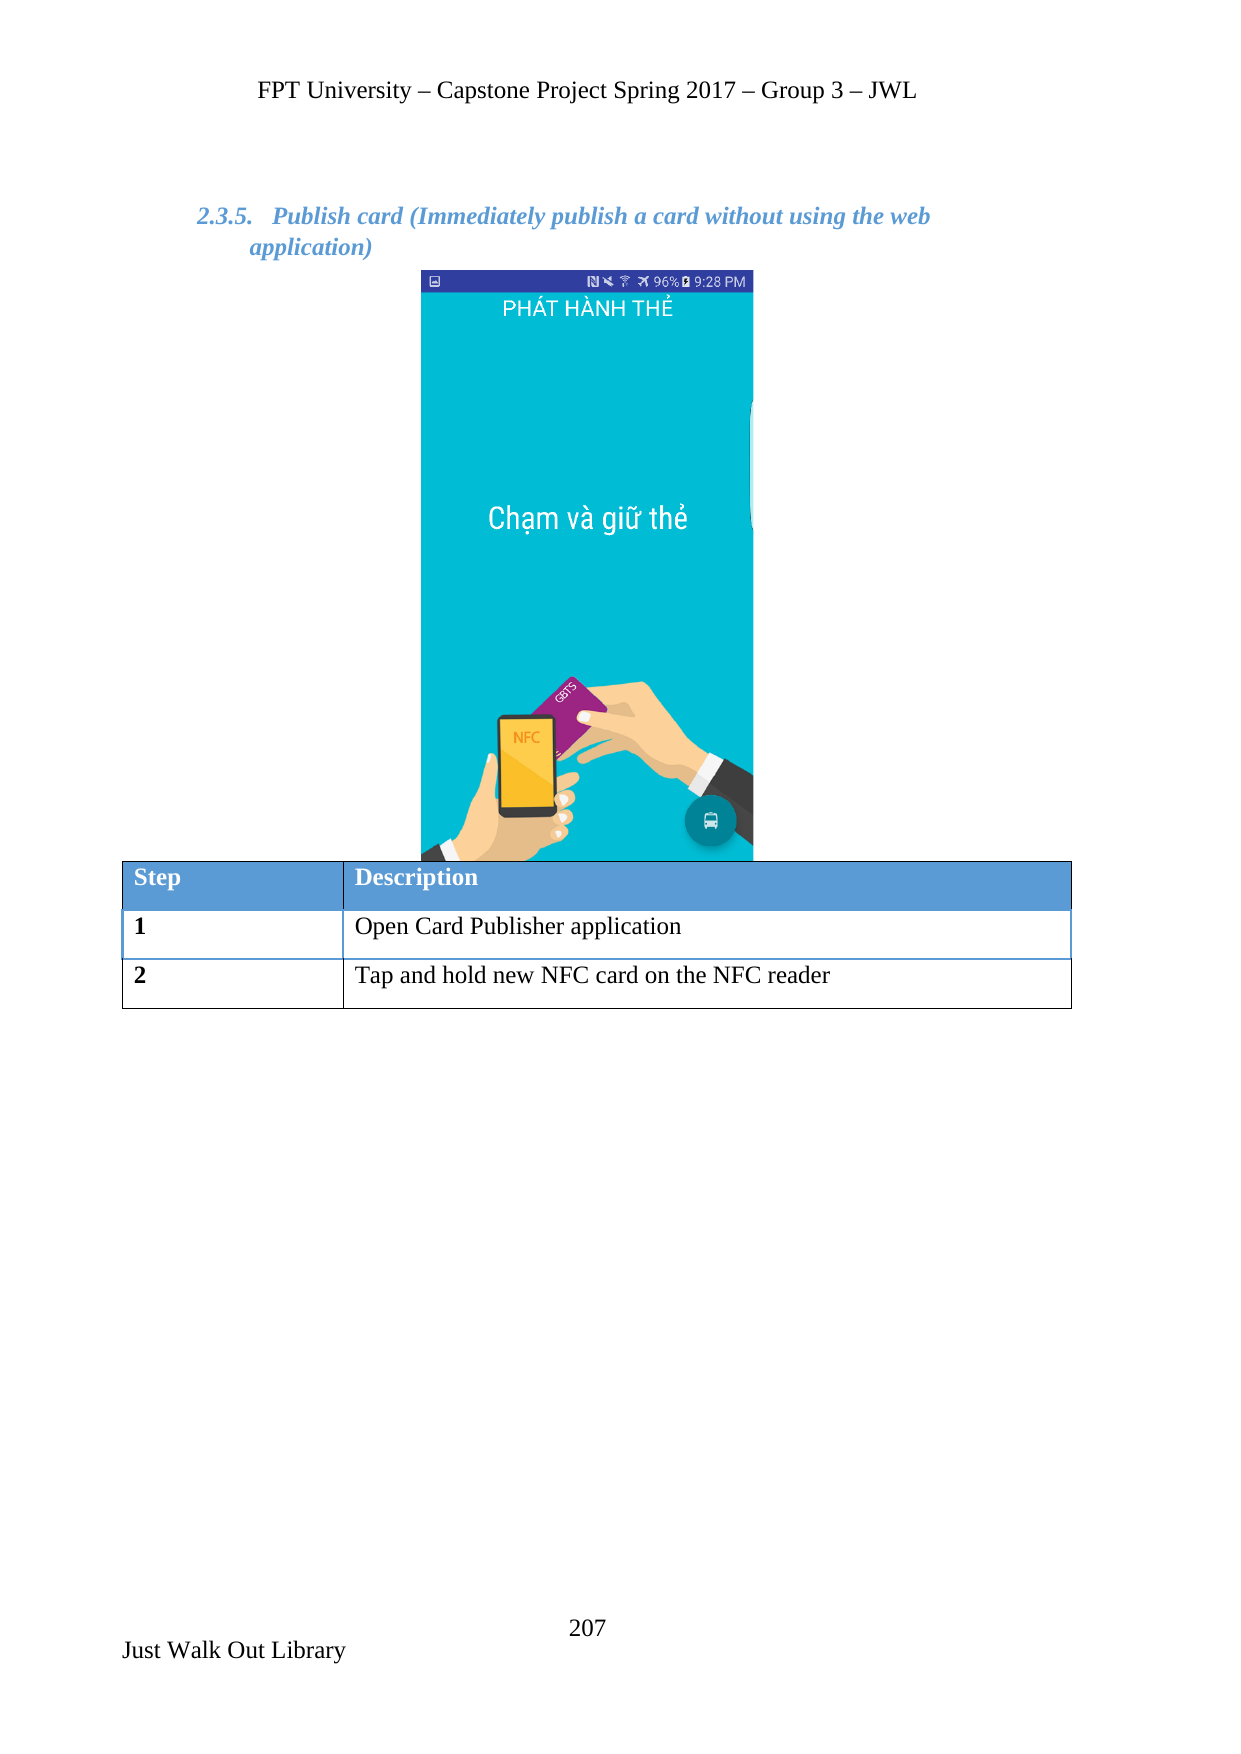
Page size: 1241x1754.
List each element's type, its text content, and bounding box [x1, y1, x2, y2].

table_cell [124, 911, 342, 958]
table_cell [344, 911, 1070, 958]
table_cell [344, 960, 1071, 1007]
subtitle Publish card (Immediately publish a card without using the web application) [197, 201, 1053, 260]
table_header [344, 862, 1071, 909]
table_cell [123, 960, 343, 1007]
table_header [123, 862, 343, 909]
picture [421, 270, 754, 861]
